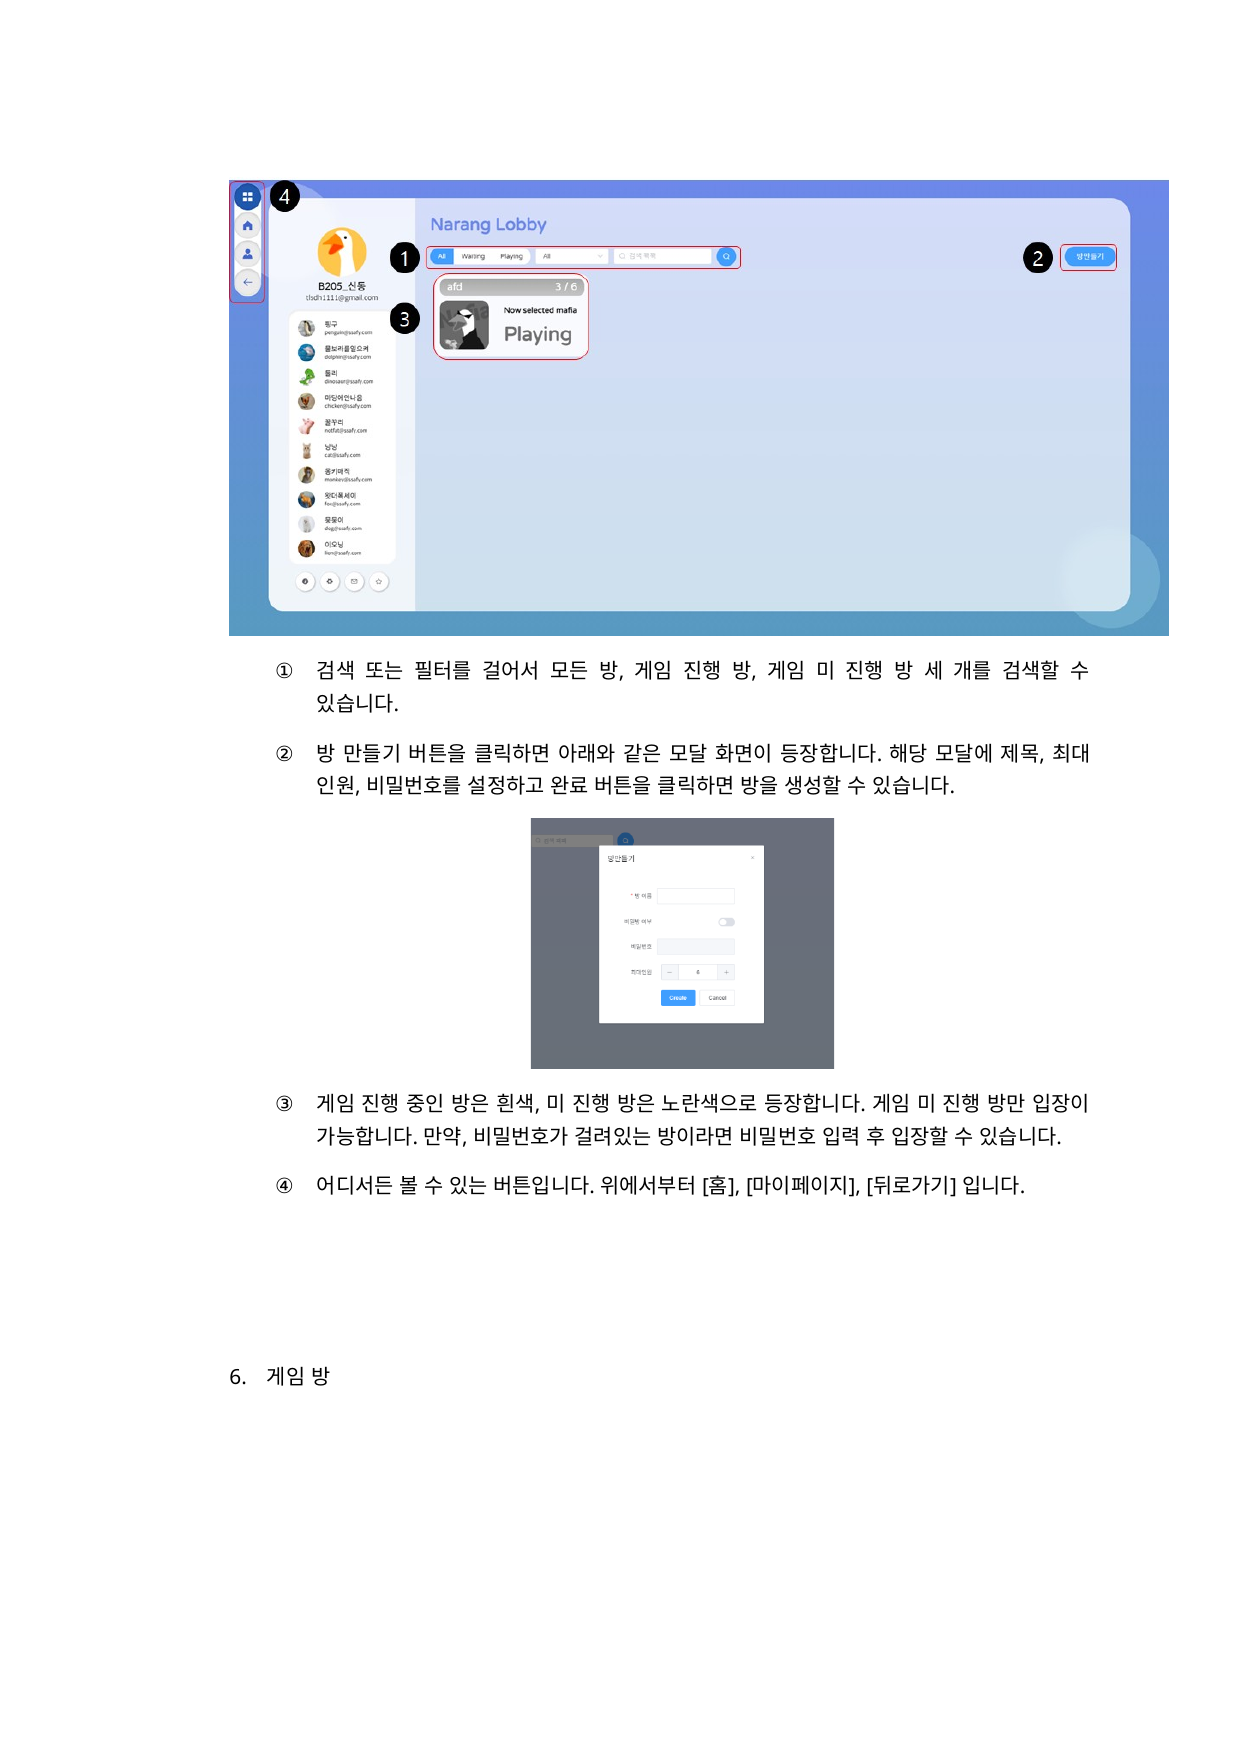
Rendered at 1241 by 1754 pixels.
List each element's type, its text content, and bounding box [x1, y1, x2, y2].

picture [530, 818, 835, 1069]
list 어디서든 볼 수 있는 버튼입니다. 위에서부터 [홈], [마이페이지], [뒤로가기] 입니다. [275, 1169, 1090, 1200]
list 검색 또는 필터를 걸어서 모든 방, 게임 진행 방, 게임 미 진행 방 세 개를 검색할 수 있습니다. [275, 655, 1090, 718]
list 게임 진행 중인 방은 흰색, 미 진행 방은 노란색으로 등장합니다. 게임 미 진행 방만 입장이 가능합니다. 만약, 비밀번호가 걸려있는 방이라면 비밀번호 입력 후 입장할 수 있습니다. [275, 1087, 1090, 1150]
list 방 만들기 버튼을 클릭하면 아래와 같은 모달 화면이 등장합니다. 해당 모달에 제목, 최대 인원, 비밀번호를 설정하고 완료 버튼을 클릭하면 방을 생성할 수 있습니다. [275, 737, 1090, 800]
picture [229, 177, 1169, 636]
list 게임 방 [229, 1361, 1090, 1391]
